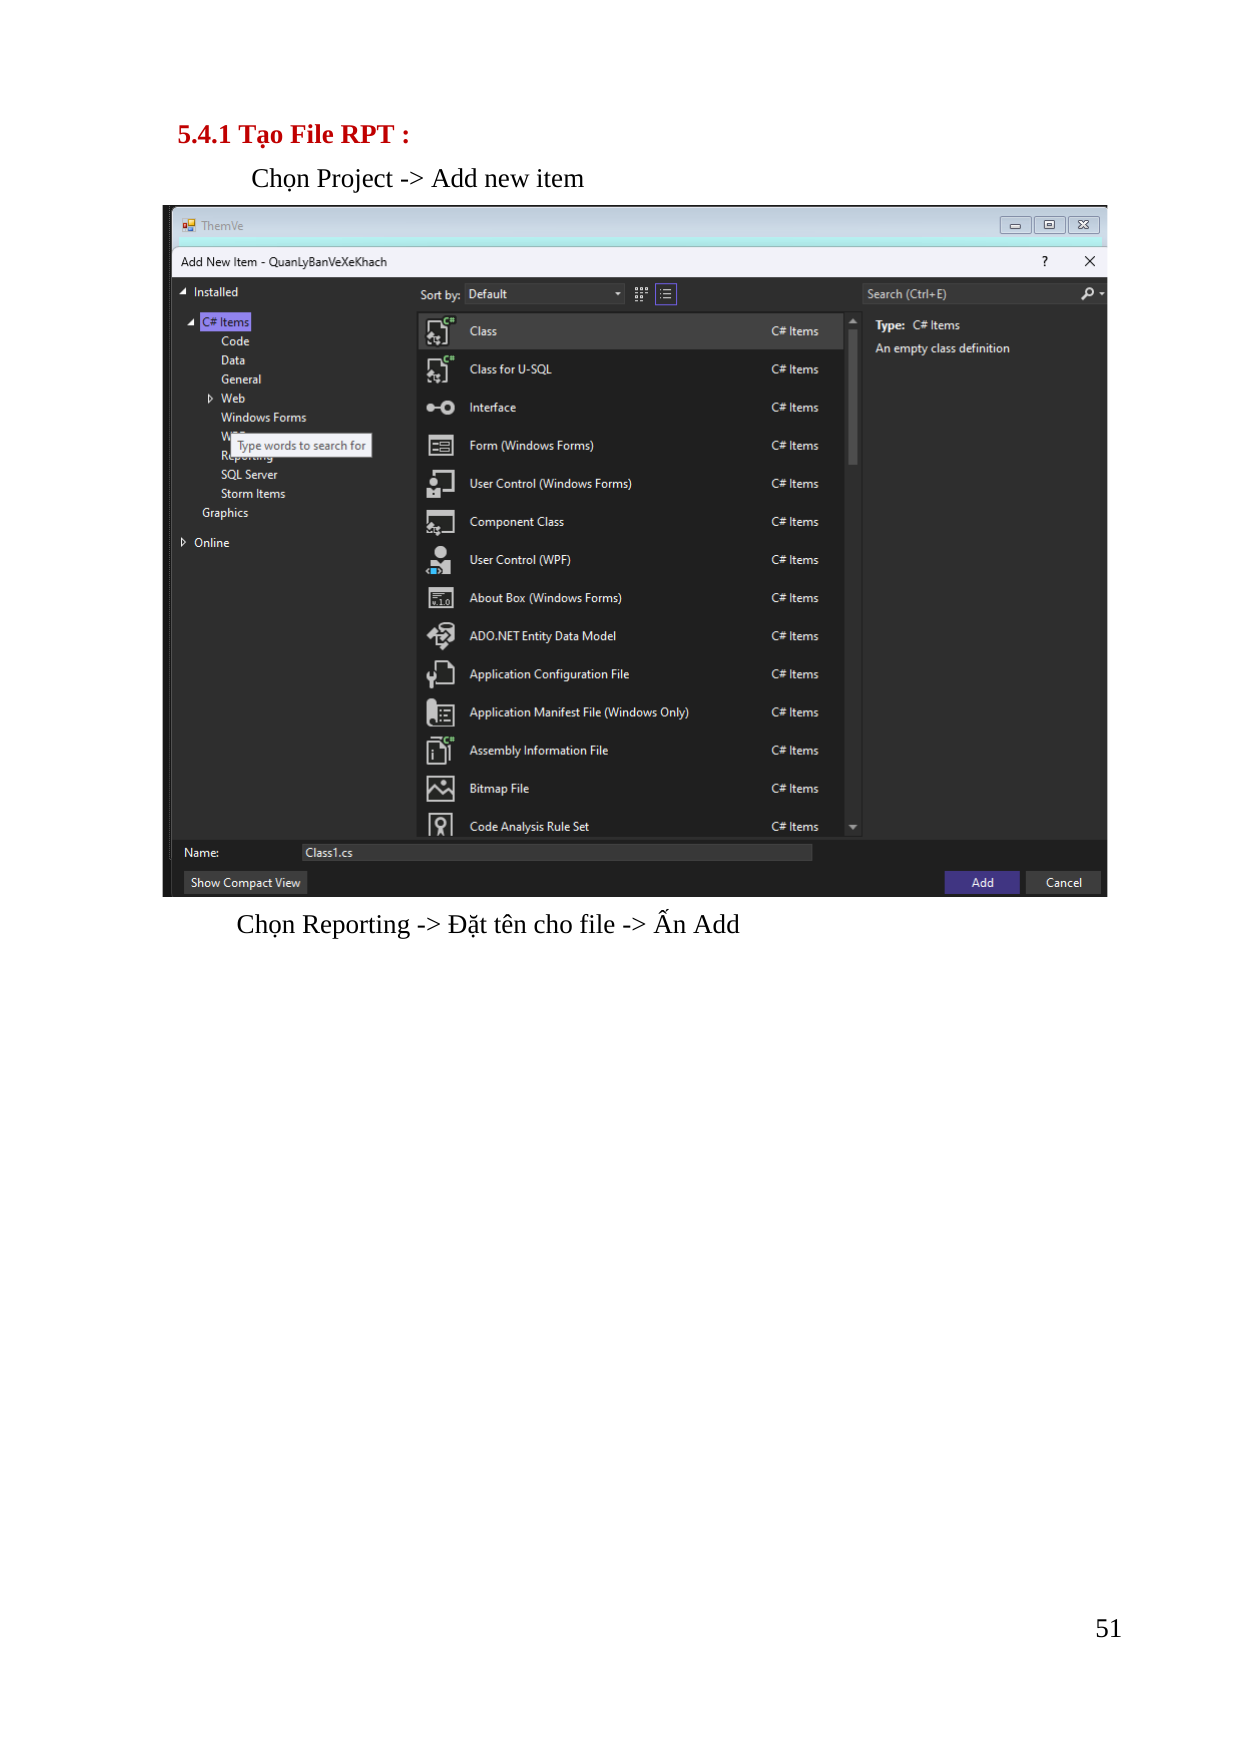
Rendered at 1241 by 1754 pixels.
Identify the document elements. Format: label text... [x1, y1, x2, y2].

text Chọn Reporting -> Đặt tên cho file -> Ấn Add [162, 909, 1122, 940]
picture [162, 205, 1108, 897]
text Chọn Project -> Add new item [177, 162, 1122, 193]
subtitle Tạo File RPT : [177, 118, 1122, 149]
